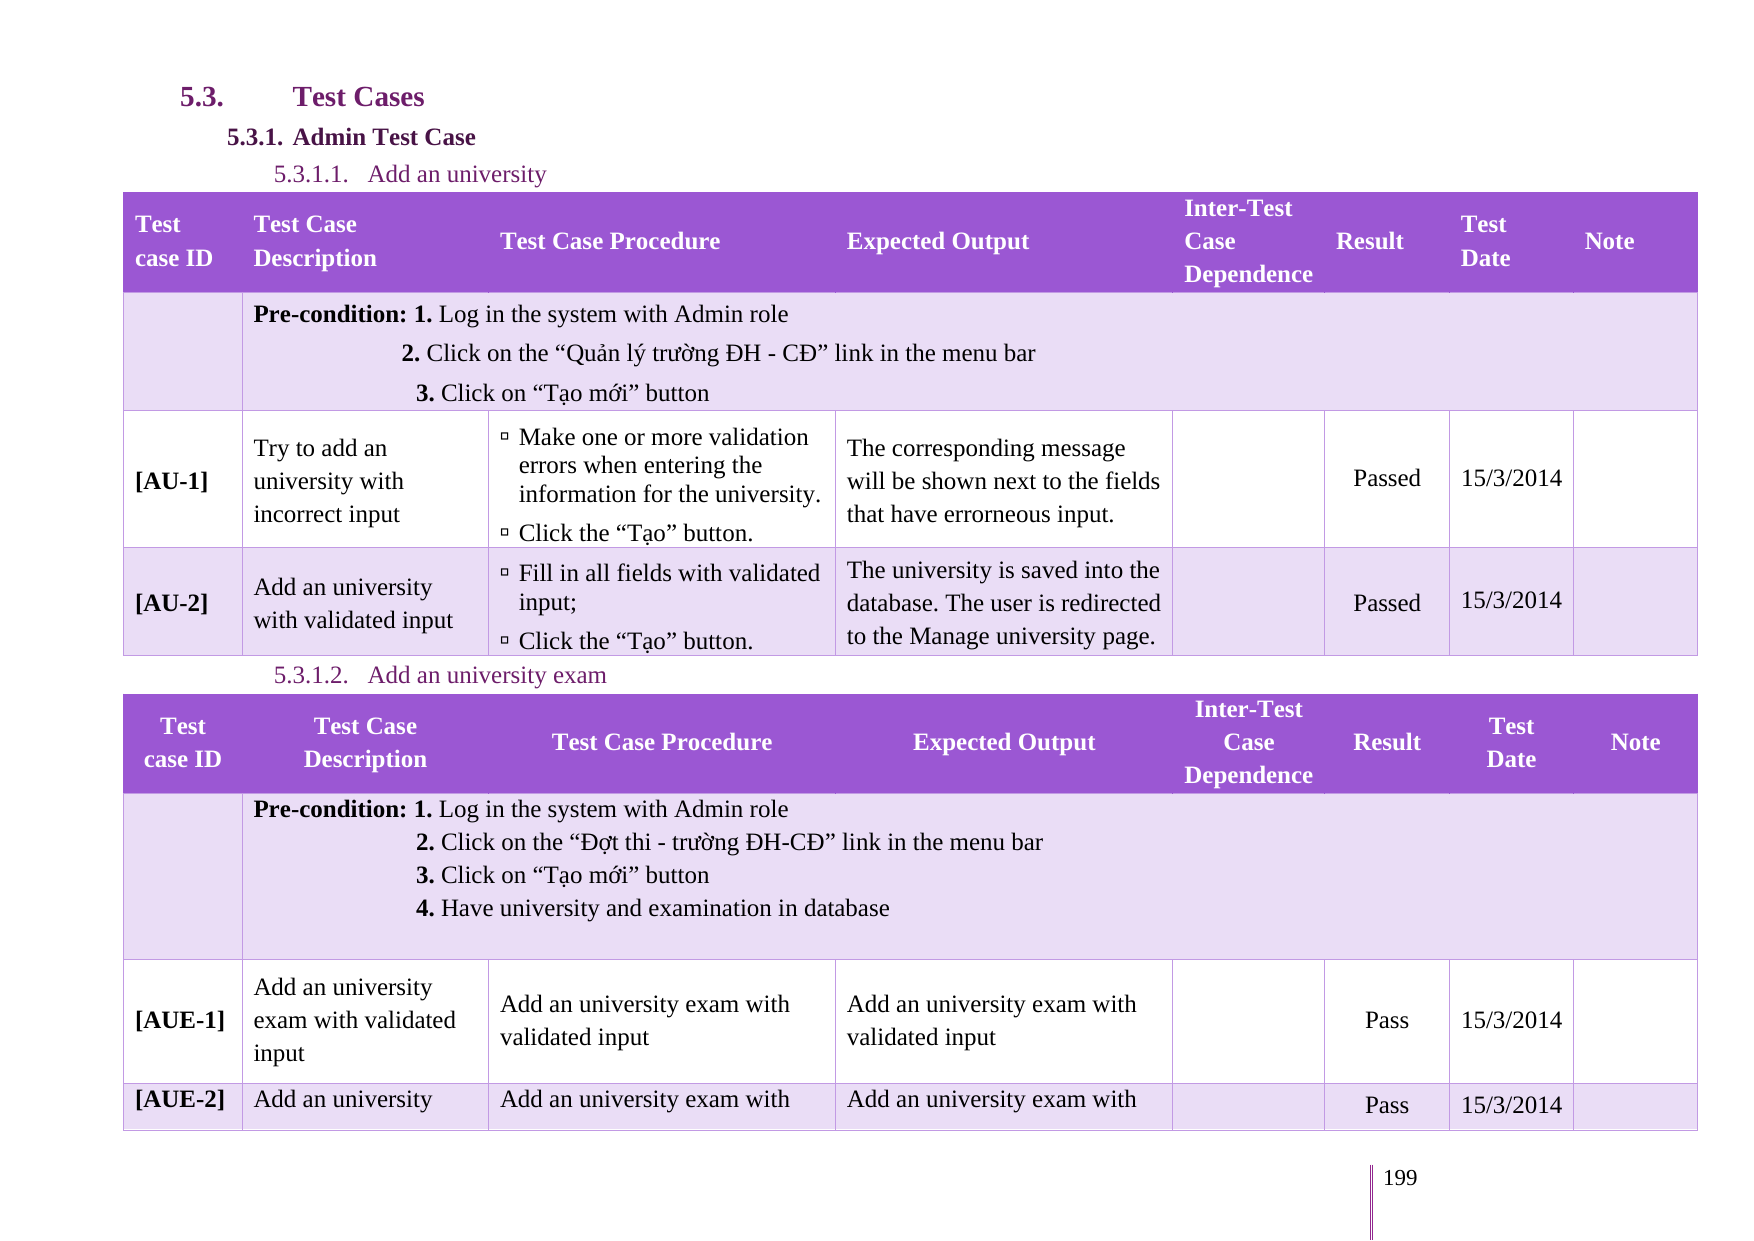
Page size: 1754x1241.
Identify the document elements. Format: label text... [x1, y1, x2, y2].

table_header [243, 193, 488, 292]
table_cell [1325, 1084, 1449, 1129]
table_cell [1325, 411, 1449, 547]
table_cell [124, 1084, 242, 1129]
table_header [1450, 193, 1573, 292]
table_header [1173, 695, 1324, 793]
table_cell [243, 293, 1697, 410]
subtitle Test Cases [180, 79, 1679, 113]
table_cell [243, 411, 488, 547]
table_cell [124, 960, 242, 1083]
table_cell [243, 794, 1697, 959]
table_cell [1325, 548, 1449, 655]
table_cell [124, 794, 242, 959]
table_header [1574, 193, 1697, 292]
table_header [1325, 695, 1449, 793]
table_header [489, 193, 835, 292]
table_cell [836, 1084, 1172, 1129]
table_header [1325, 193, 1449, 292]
subtitle Add an university [274, 159, 1679, 188]
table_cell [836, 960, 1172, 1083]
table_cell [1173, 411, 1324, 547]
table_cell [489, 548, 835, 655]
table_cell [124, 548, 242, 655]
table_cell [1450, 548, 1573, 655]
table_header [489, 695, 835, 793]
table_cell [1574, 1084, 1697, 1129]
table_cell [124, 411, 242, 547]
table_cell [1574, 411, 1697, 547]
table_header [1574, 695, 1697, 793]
subtitle Admin Test Case [227, 122, 1679, 151]
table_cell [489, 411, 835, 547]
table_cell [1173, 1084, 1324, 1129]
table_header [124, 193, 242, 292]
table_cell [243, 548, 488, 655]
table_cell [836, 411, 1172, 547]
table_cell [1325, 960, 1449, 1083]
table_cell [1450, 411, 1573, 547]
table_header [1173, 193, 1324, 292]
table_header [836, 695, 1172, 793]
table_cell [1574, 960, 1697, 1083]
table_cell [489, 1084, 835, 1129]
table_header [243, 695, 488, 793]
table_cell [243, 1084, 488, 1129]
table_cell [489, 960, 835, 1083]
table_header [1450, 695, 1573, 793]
subtitle Add an university exam [274, 660, 1679, 689]
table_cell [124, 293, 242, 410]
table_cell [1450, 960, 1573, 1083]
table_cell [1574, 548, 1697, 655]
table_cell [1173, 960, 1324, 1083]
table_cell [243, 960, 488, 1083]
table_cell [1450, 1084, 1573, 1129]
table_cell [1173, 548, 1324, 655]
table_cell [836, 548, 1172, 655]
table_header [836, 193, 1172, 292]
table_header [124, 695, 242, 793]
